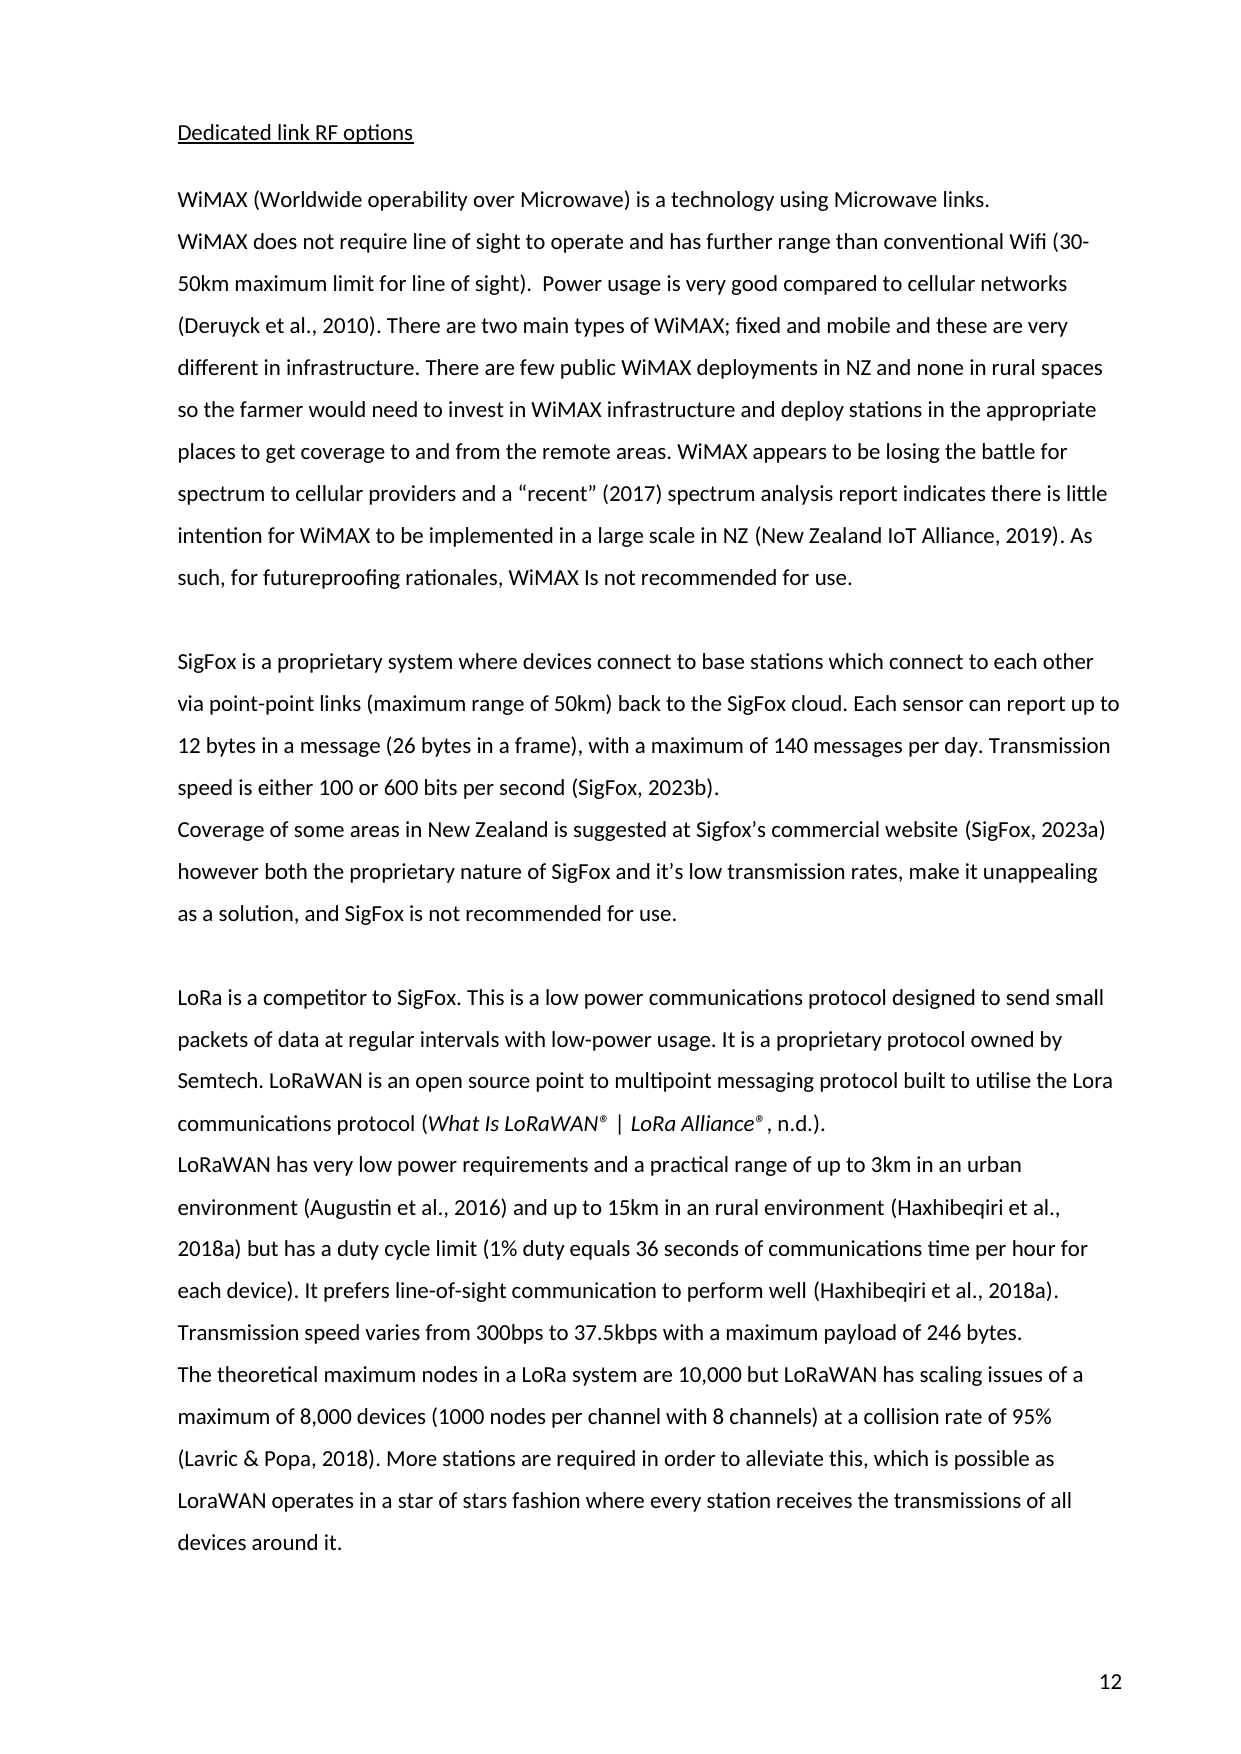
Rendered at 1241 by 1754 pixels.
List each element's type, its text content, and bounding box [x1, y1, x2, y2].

text Dedicated link RF options [177, 118, 1122, 146]
text WiMAX (Worldwide operability over Microwave) is a technology using Microwave links. WiMAX does not require line of sight to operate and has further range than conventional Wifi (30-50km maximum limit for line of sight). Power usage is very good compared to cellular networks (Deruyck et al., 2010). There are two main types of WiMAX; fixed and mobile and these are very different in infrastructure. There are few public WiMAX deployments in NZ and none in rural spaces so the farmer would need to invest in WiMAX infrastructure and deploy stations in the appropriate places to get coverage to and from the remote areas. WiMAX appears to be losing the battle for spectrum to cellular providers and a “recent” (2017) spectrum analysis report indicates there is little intention for WiMAX to be implemented in a large scale in NZ (New Zealand IoT Alliance, 2019). As such, for futureproofing rationales, WiMAX Is not recommended for use. SigFox is a proprietary system where devices connect to base stations which connect to each other via point-point links (maximum range of 50km) back to the SigFox cloud. Each sensor can report up to 12 bytes in a message (26 bytes in a frame), with a maximum of 140 messages per day. Transmission speed is either 100 or 600 bits per second (SigFox, 2023b). Coverage of some areas in New Zealand is suggested at Sigfox’s commercial website (SigFox, 2023a) however both the proprietary nature of SigFox and it’s low transmission rates, make it unappealing as a solution, and SigFox is not recommended for use. LoRa is a competitor to SigFox. This is a low power communications protocol designed to send small packets of data at regular intervals with low-power usage. It is a proprietary protocol owned by Semtech. LoRaWAN is an open source point to multipoint messaging protocol built to utilise the Lora communications protocol (What Is LoRaWAN® | LoRa Alliance®, n.d.). LoRaWAN has very low power requirements and a practical range of up to 3km in an urban environment (Augustin et al., 2016) and up to 15km in an rural environment (Haxhibeqiri et al., 2018a) but has a duty cycle limit (1% duty equals 36 seconds of communications time per hour for each device). It prefers line-of-sight communication to perform well (Haxhibeqiri et al., 2018a). Transmission speed varies from 300bps to 37.5kbps with a maximum payload of 246 bytes. The theoretical maximum nodes in a LoRa system are 10,000 but LoRaWAN has scaling issues of a maximum of 8,000 devices (1000 nodes per channel with 8 channels) at a collision rate of 95% (Lavric & Popa, 2018). More stations are required in order to alleviate this, which is possible as LoraWAN operates in a star of stars fashion where every station receives the transmissions of all devices around it. [177, 185, 1122, 1556]
